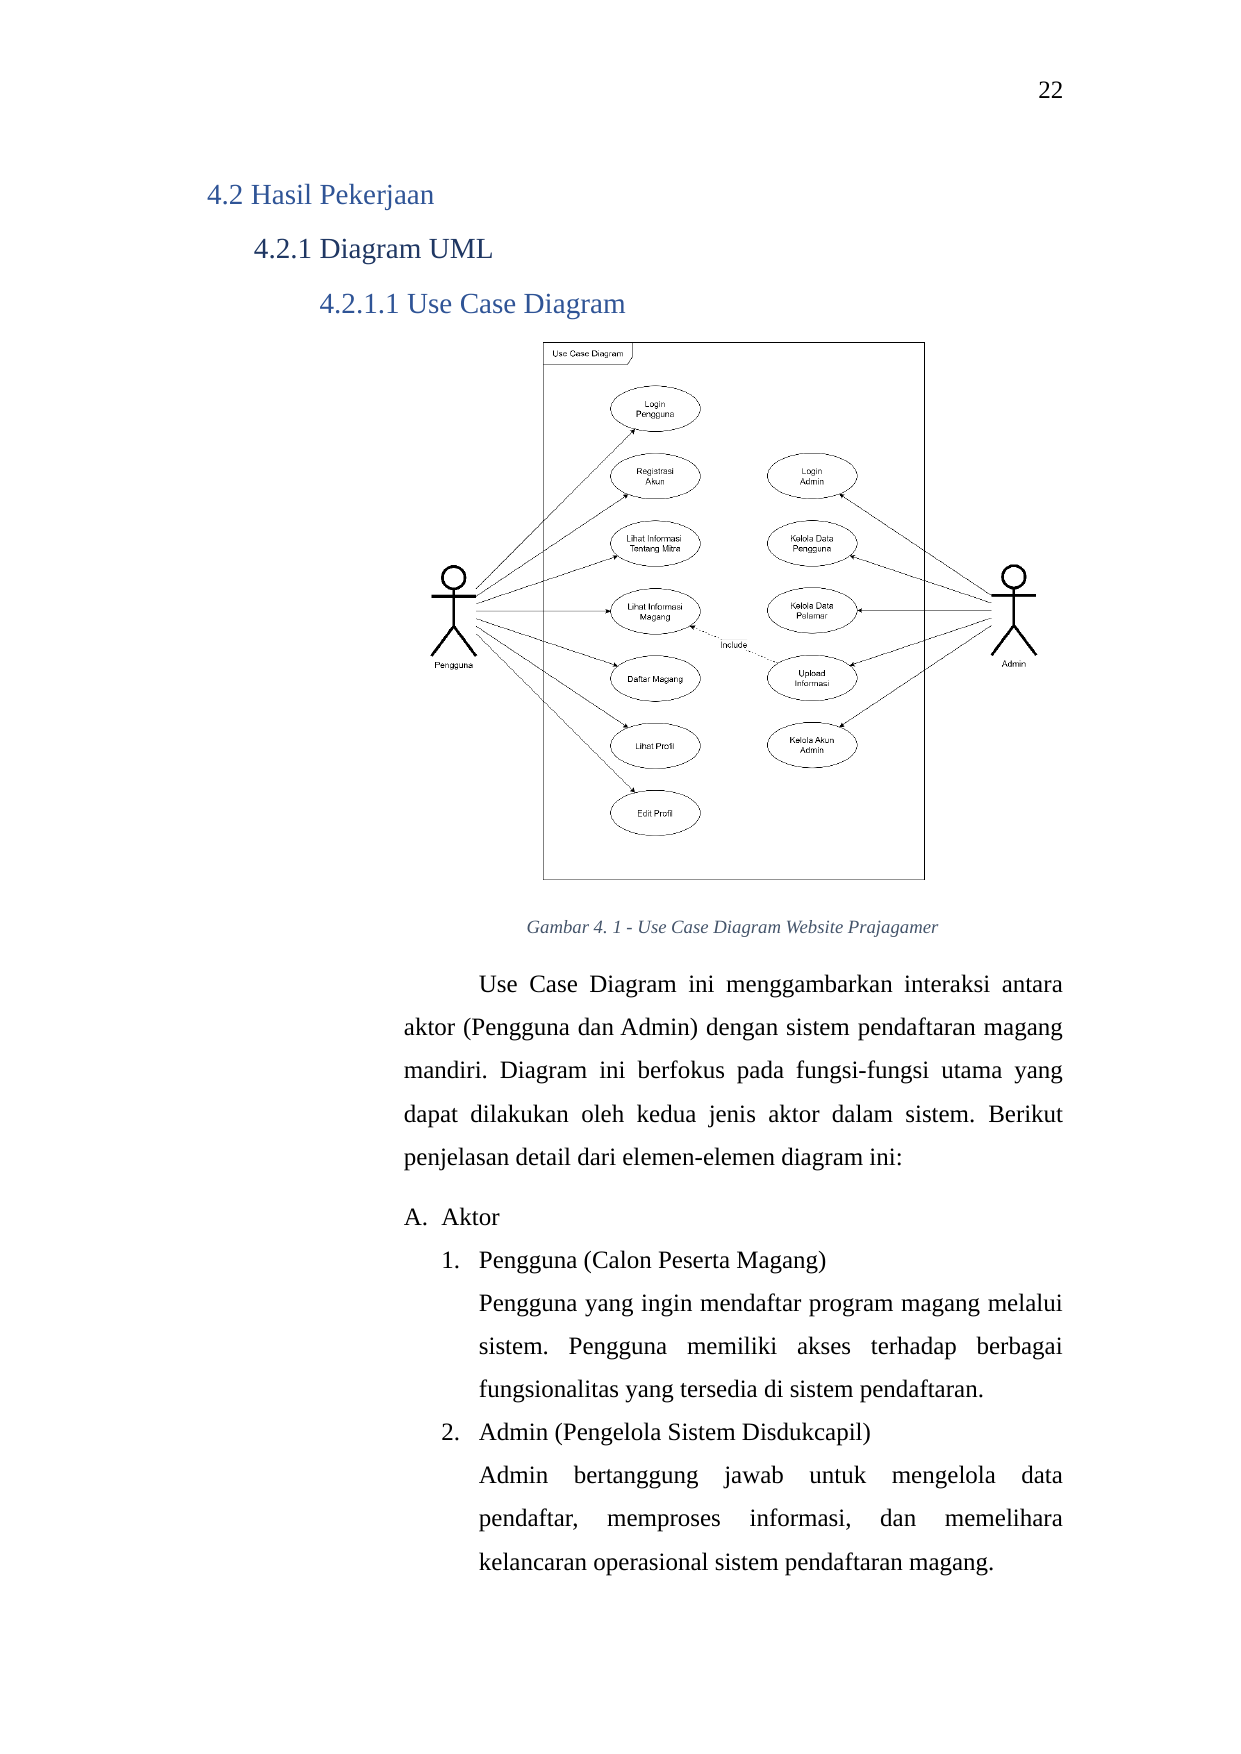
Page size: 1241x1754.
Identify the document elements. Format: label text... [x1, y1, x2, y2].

list Pengguna (Calon Peserta Magang) [441, 1245, 1063, 1273]
picture [424, 336, 1043, 886]
subtitle 4.2.1 Diagram UML [207, 232, 1063, 265]
text Gambar 4. 1 - Use Case Diagram Website Prajagamer [404, 916, 1063, 938]
subtitle 4.2 Hasil Pekerjaan [207, 177, 1063, 211]
list Admin bertanggung jawab untuk mengelola data pendaftar, memproses informasi, dan memelihara kelancaran operasional sistem pendaftaran magang. [479, 1460, 1063, 1575]
list Pengguna yang ingin mendaftar program magang melalui sistem. Pengguna memiliki akses terhadap berbagai fungsionalitas yang tersedia di sistem pendaftaran. [479, 1288, 1063, 1403]
text Use Case Diagram ini menggambarkan interaksi antara aktor (Pengguna dan Admin) dengan sistem pendaftaran magang mandiri. Diagram ini berfokus pada fungsi-fungsi utama yang dapat dilakukan oleh kedua jenis aktor dalam sistem. Berikut penjelasan detail dari elemen-elemen diagram ini: [404, 969, 1063, 1171]
subtitle 4.2.1.1 Use Case Diagram [319, 286, 1063, 320]
list Aktor [404, 1202, 1063, 1230]
list Admin (Pengelola Sistem Disdukcapil) [441, 1417, 1063, 1446]
